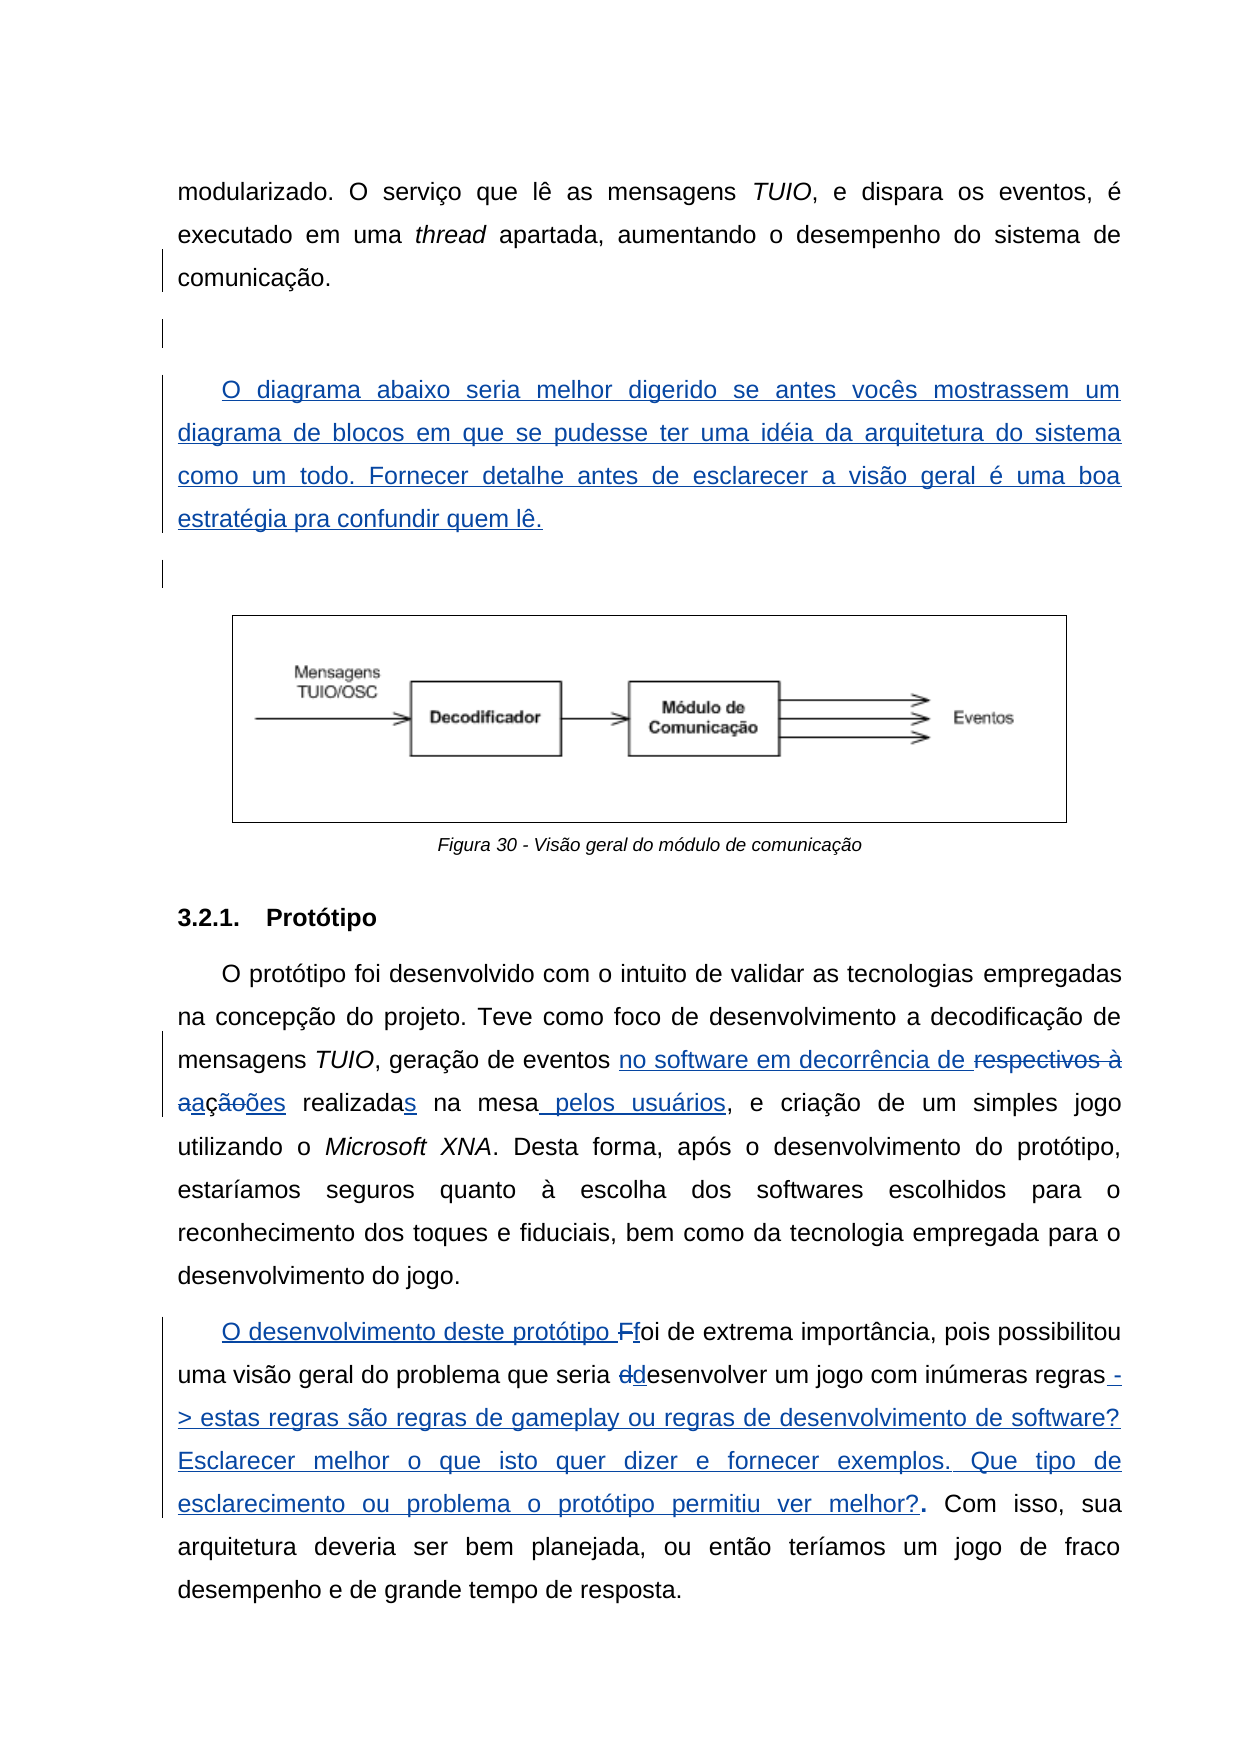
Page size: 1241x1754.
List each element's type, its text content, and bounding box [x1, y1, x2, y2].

picture [233, 616, 1066, 822]
text oi de extrema importância, pois possibilitou uma visão geral do problema que seria esenvolver um jogo com inúmeras regras. Com isso, sua arquitetura deveria ser bem planejada, ou então teríamos um jogo de fraco desempenho e de grande tempo de resposta. [177, 1472, 1122, 1604]
subtitle Protótipo [177, 903, 1122, 932]
text oi de extrema importância, pois possibilitou uma visão geral do problema que seria esenvolver um jogo com inúmeras regras. Com isso, sua arquitetura deveria ser bem planejada, ou então teríamos um jogo de fraco desempenho e de grande tempo de resposta. [177, 1317, 1122, 1471]
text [177, 177, 1122, 292]
text O protótipo foi desenvolvido com o intuito de validar as tecnologias empregadas na concepção do projeto. Teve como foco de desenvolvimento a decodificação de mensagens TUIO, geração de eventos ç realizada na mesa, e criação de um simples jogo utilizando o Microsoft XNA. Desta forma, após o desenvolvimento do protótipo, estaríamos seguros quanto à escolha dos softwares escolhidos para o reconhecimento dos toques e fiduciais, bem como da tecnologia empregada para o desenvolvimento do jogo. [177, 959, 1122, 1290]
